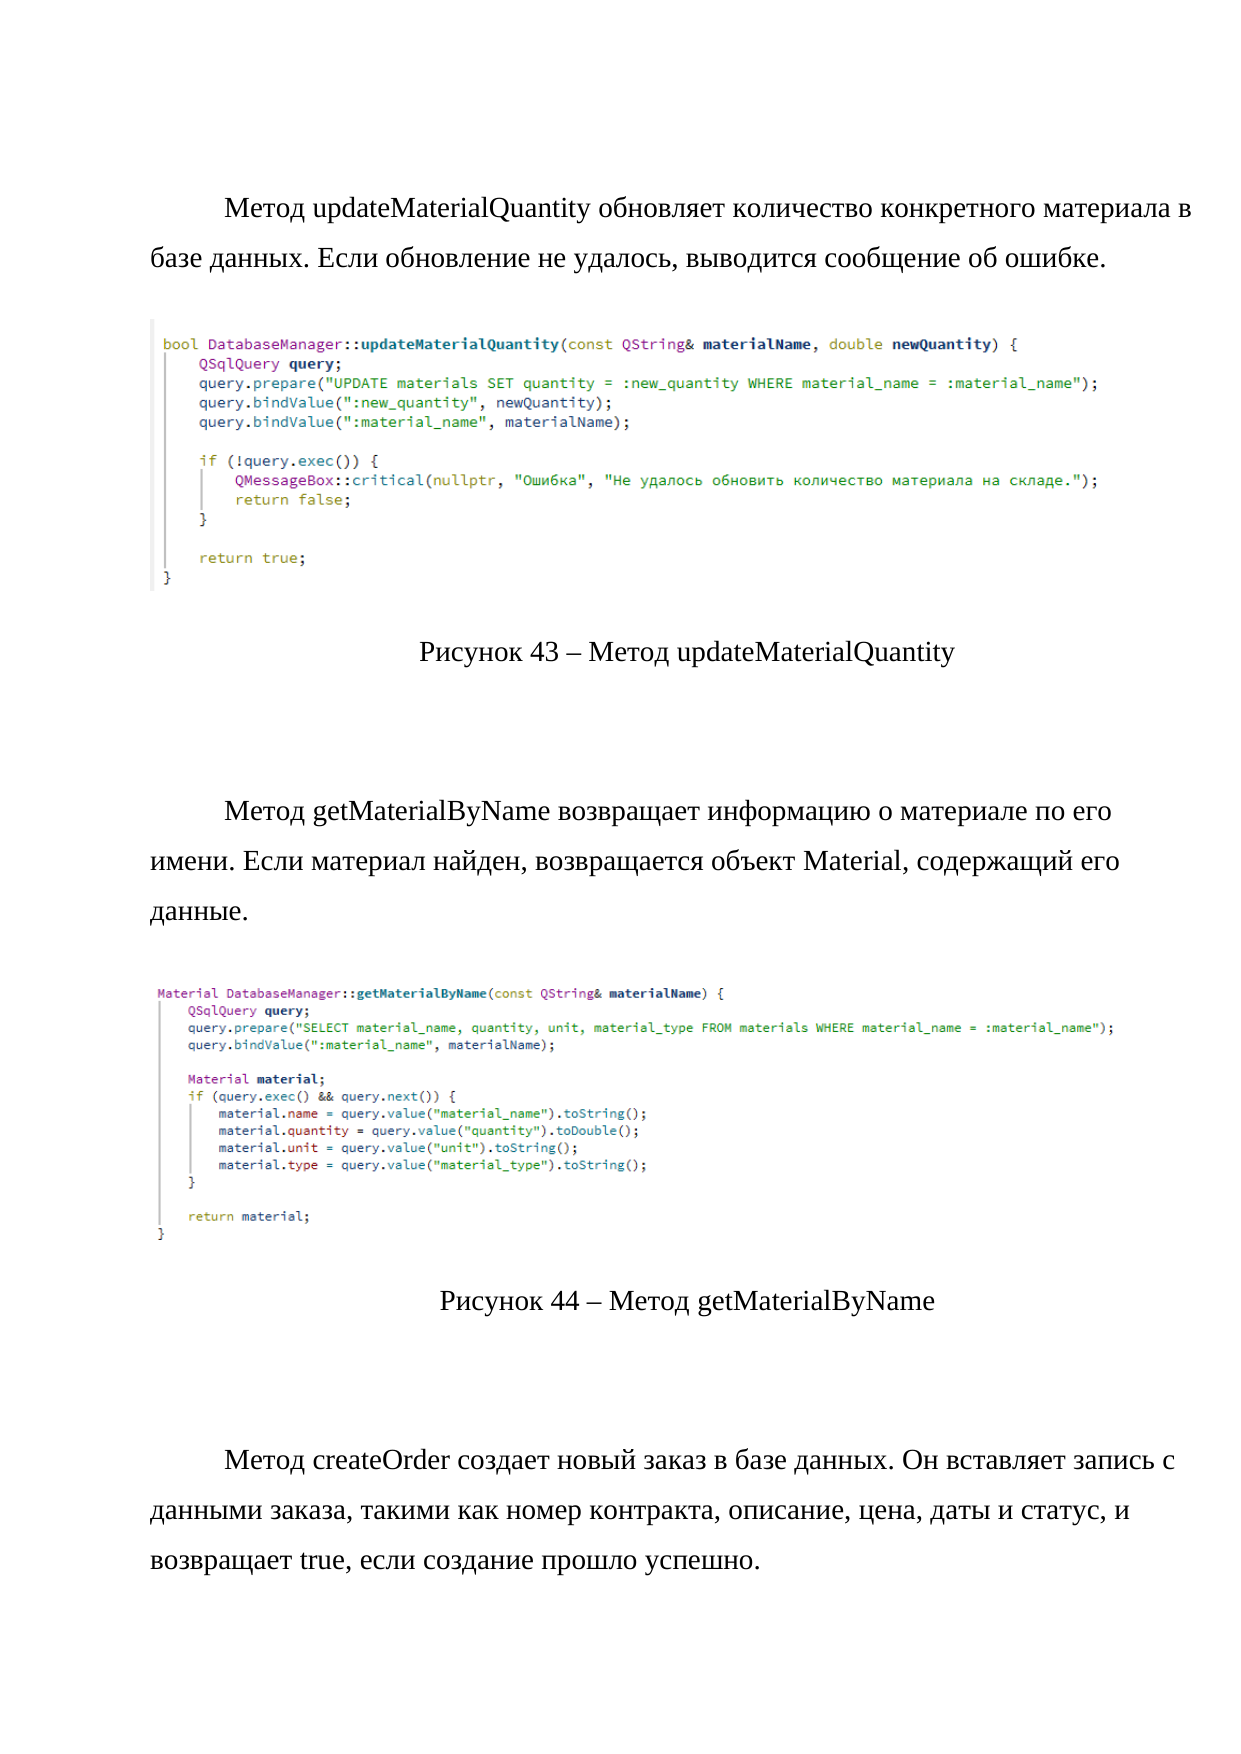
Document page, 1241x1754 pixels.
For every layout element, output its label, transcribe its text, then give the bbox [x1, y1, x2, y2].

text Рисунок 43 – Метод updateMaterialQuantity [150, 634, 1150, 667]
text Метод updateMaterialQuantity обновляет количество конкретного материала в базе данных. Если обновление не удалось, выводится сообщение об ошибке. [150, 190, 1205, 274]
picture [150, 319, 1125, 591]
picture [150, 973, 1125, 1240]
text Метод createOrder создает новый заказ в базе данных. Он вставляет запись с данными заказа, такими как номер контракта, описание, цена, даты и статус, и возвращает true, если создание прошло успешно. [150, 1442, 1205, 1576]
text Метод getMaterialByName возвращает информацию о материале по его имени. Если материал найден, возвращается объект Material, содержащий его данные. [150, 793, 1205, 927]
text Рисунок 44 – Метод getMaterialByName [150, 1283, 1150, 1316]
